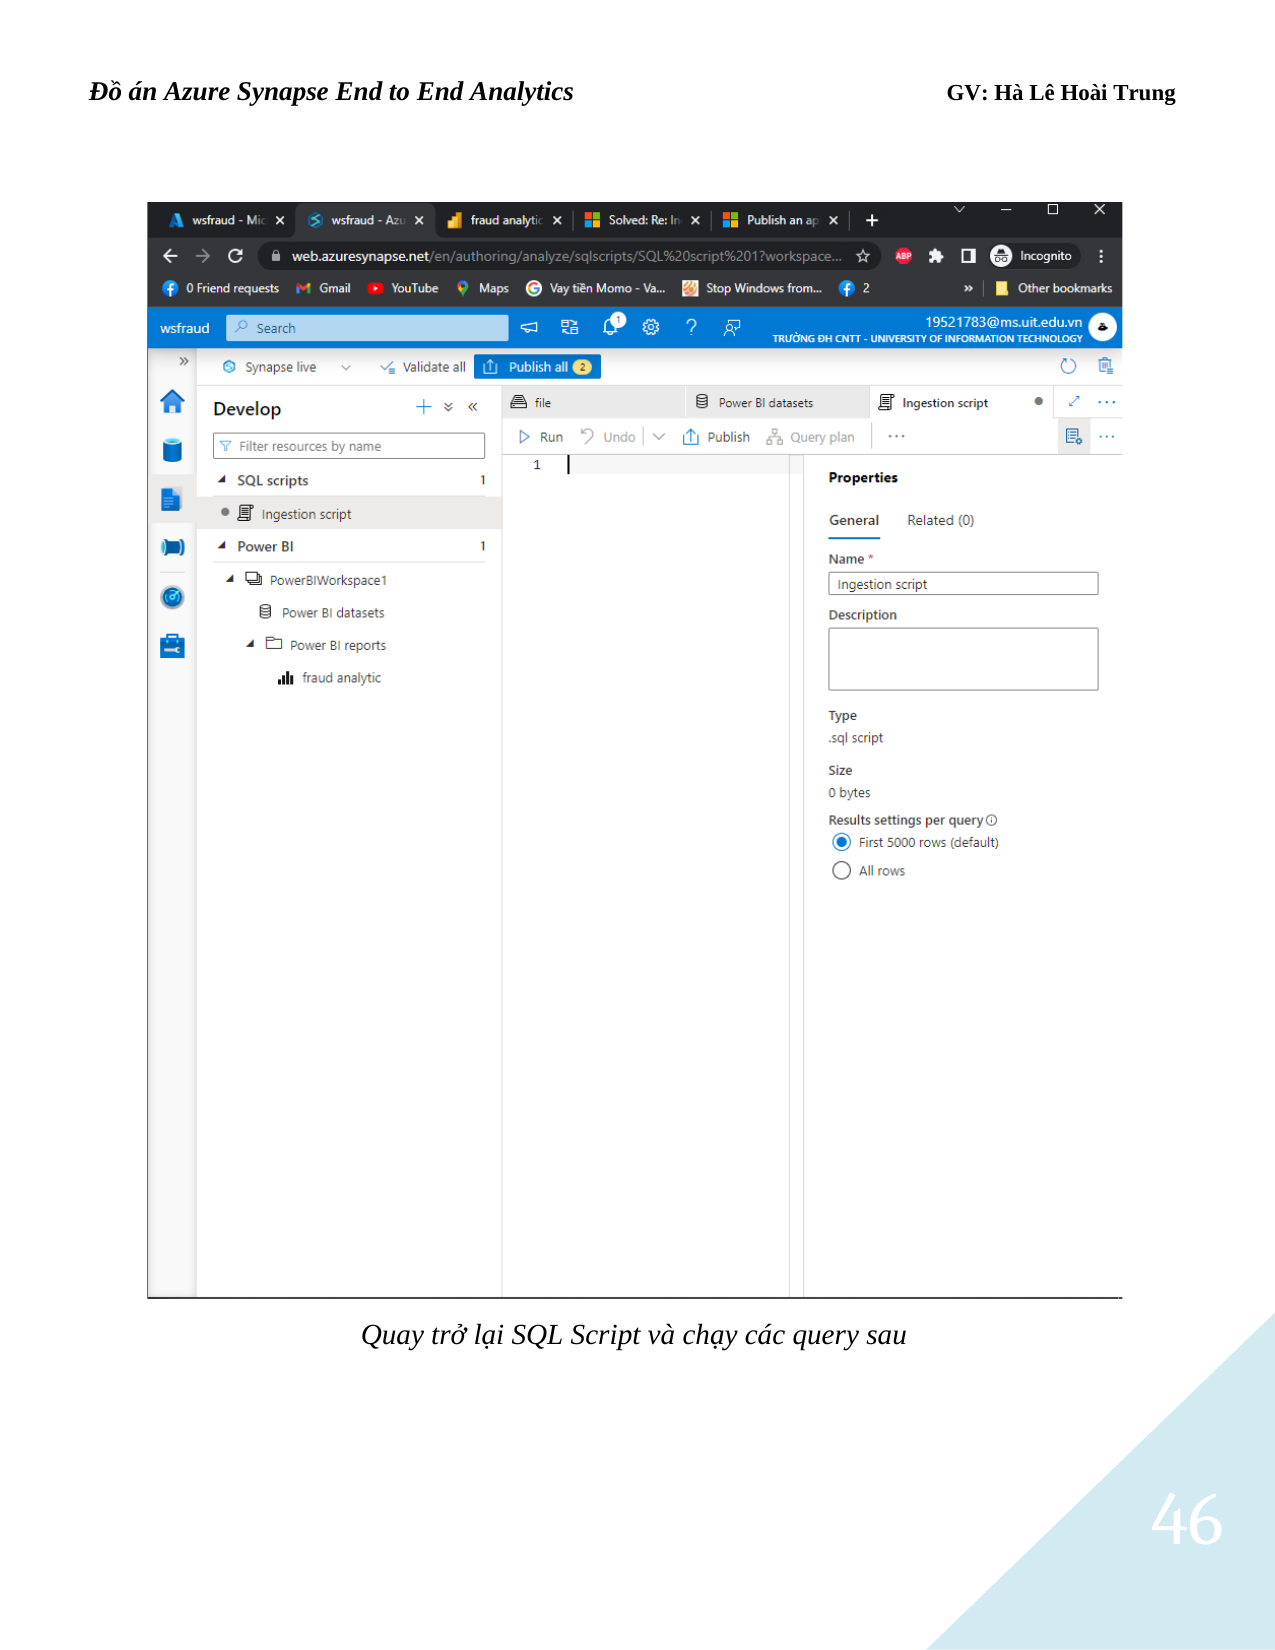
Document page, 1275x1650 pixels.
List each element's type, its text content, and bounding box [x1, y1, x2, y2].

picture [147, 202, 1123, 1299]
text Quay trở lại SQL Script và chạy các query sau [89, 1317, 1181, 1351]
